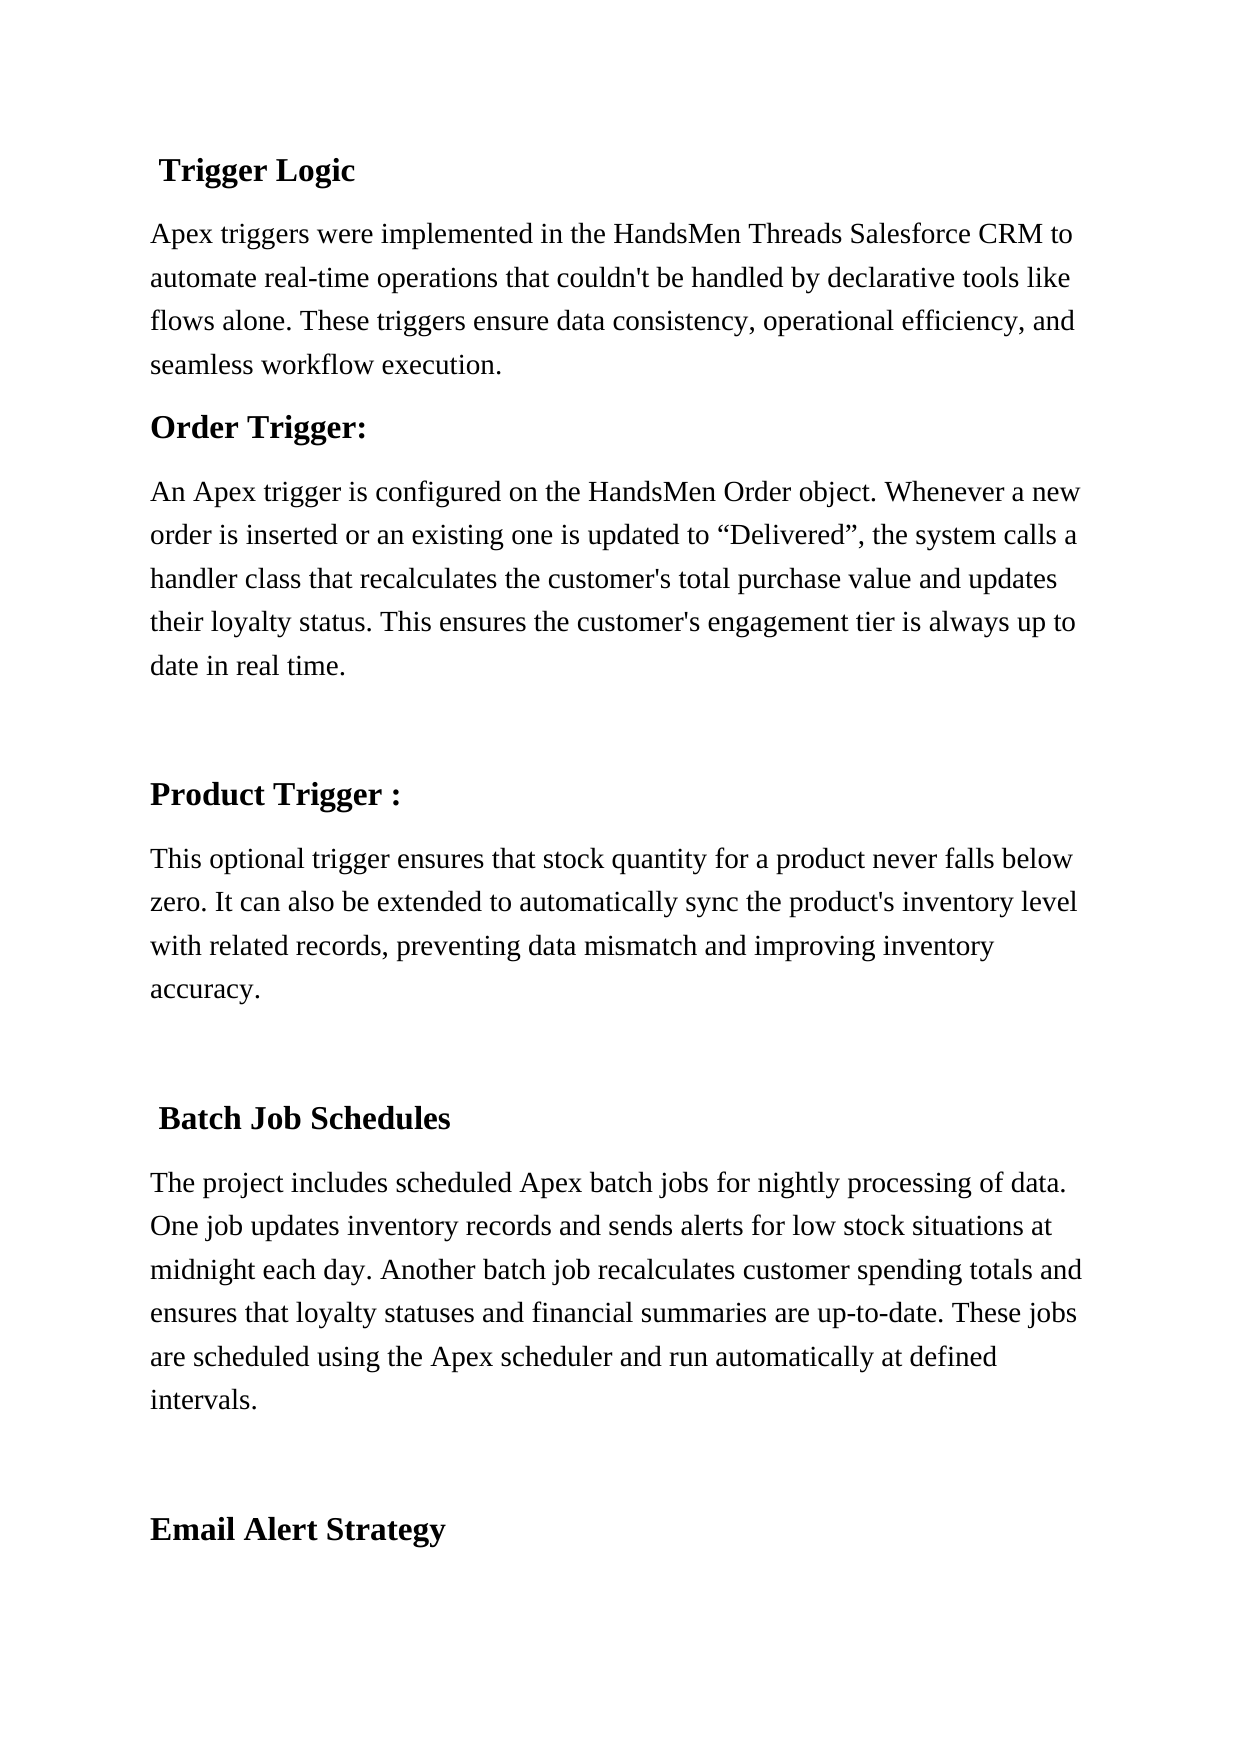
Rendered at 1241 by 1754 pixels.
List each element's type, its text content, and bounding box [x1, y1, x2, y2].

text Batch Job Schedules [150, 1098, 1090, 1137]
text An Apex trigger is configured on the HandsMen Order object. Whenever a new order is inserted or an existing one is updated to “Delivered”, the system calls a handler class that recalculates the customer's total purchase value and updates their loyalty status. This ensures the customer's engagement tier is always up to date in real time. [150, 474, 1090, 681]
text Order Trigger: [150, 407, 1090, 446]
text The project includes scheduled Apex batch jobs for nightly processing of data. One job updates inventory records and sends alerts for low stock situations at midnight each day. Another batch job recalculates customer spending totals and ensures that loyalty statuses and financial summaries are up-to-date. These jobs are scheduled using the Apex scheduler and run automatically at defined intervals. [150, 1165, 1090, 1416]
text Product Trigger : [150, 774, 1090, 813]
text This optional trigger ensures that stock quantity for a product never falls below zero. It can also be extended to automatically sync the product's inventory level with related records, preventing data mismatch and improving inventory accuracy. [150, 841, 1090, 1005]
text Trigger Logic [150, 150, 1090, 188]
text Email Alert Strategy [150, 1509, 1090, 1547]
text Apex triggers were implemented in the HandsMen Threads Salesforce CRM to automate real-time operations that couldn't be handled by declarative tools like flows alone. These triggers ensure data consistency, operational efficiency, and seamless workflow execution. [150, 216, 1090, 381]
